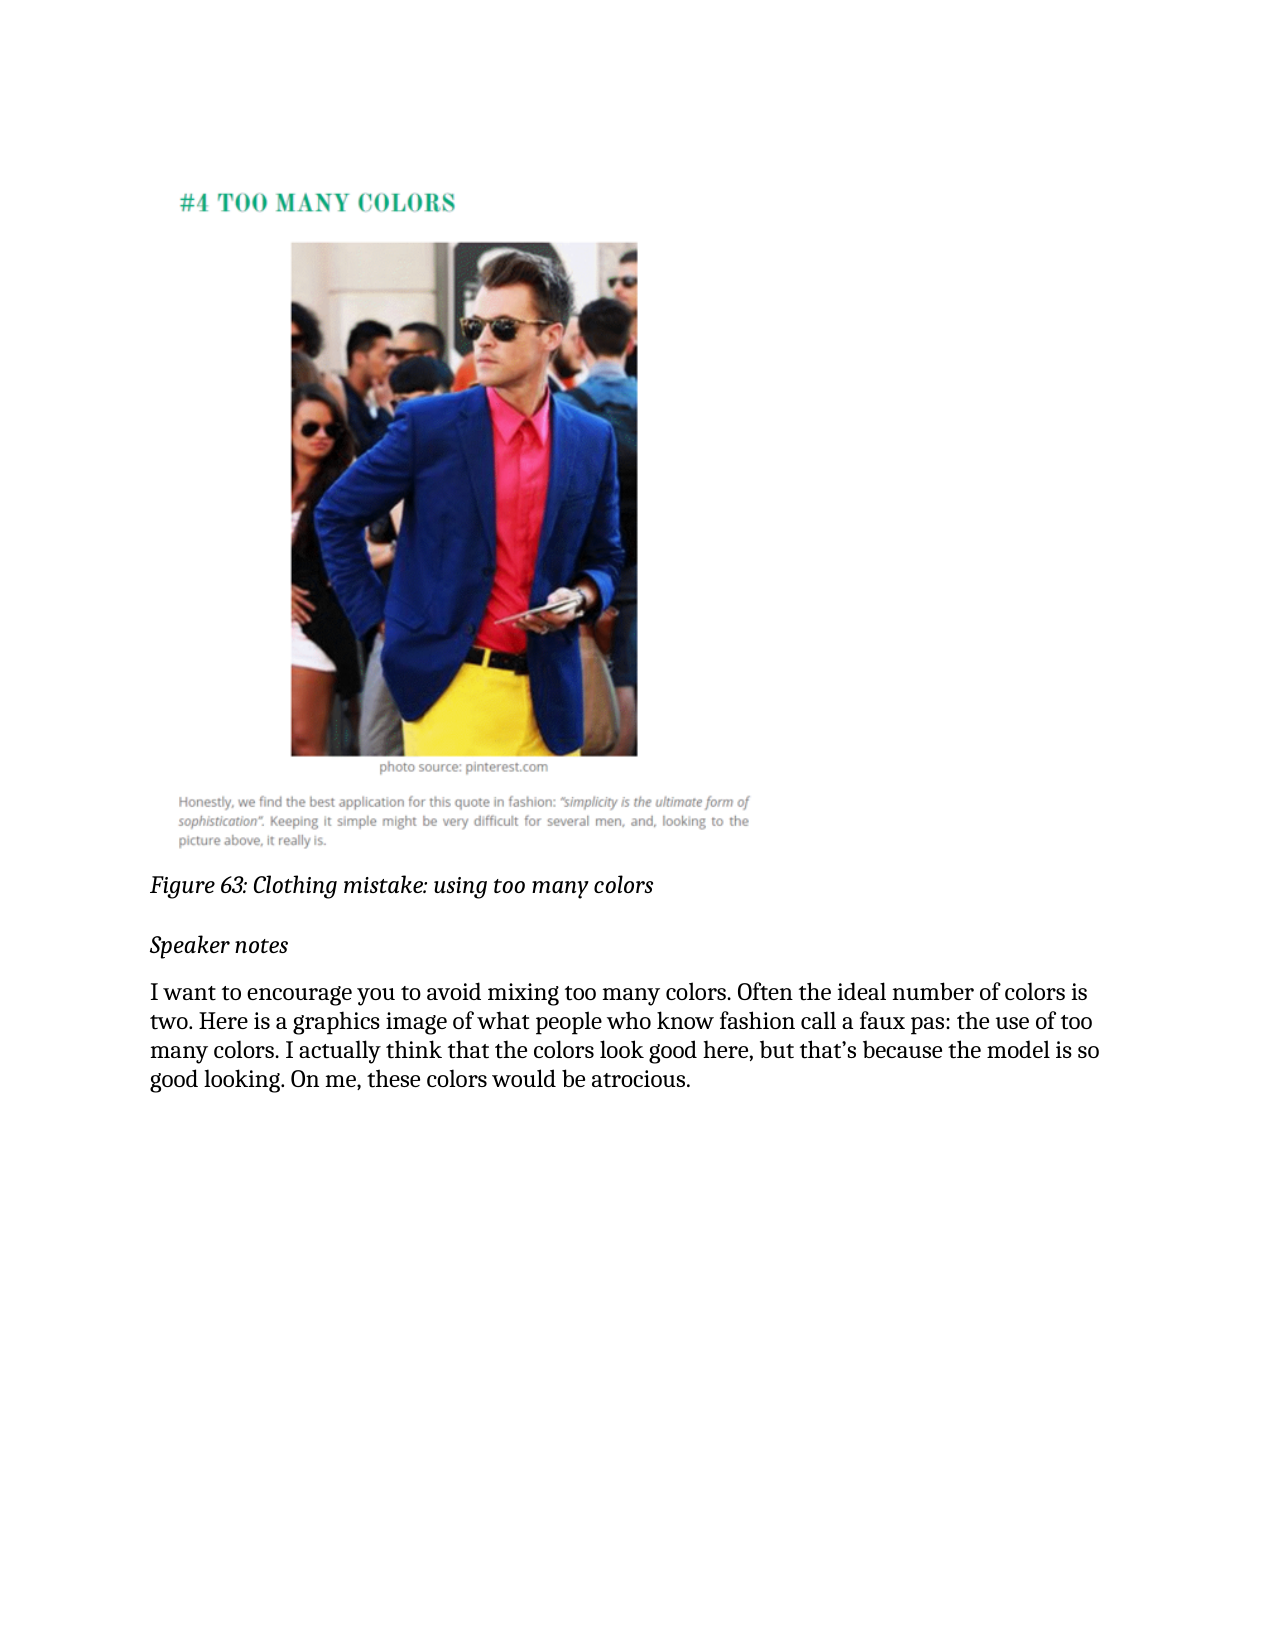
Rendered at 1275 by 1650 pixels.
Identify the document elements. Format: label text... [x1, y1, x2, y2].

table_header Figure 63: Clothing mistake: using too many colors [139, 186, 1114, 912]
picture [168, 185, 764, 850]
text I want to encourage you to avoid mixing too many colors. Often the ideal number of colors is two. Here is a graphics image of what people who know fashion call a faux pas: the use of too many colors. I actually think that the colors look good here, but that’s because the model is so good looking. On me, these colors would be atrocious. [150, 978, 1125, 1093]
text Speaker notes [150, 931, 1125, 959]
